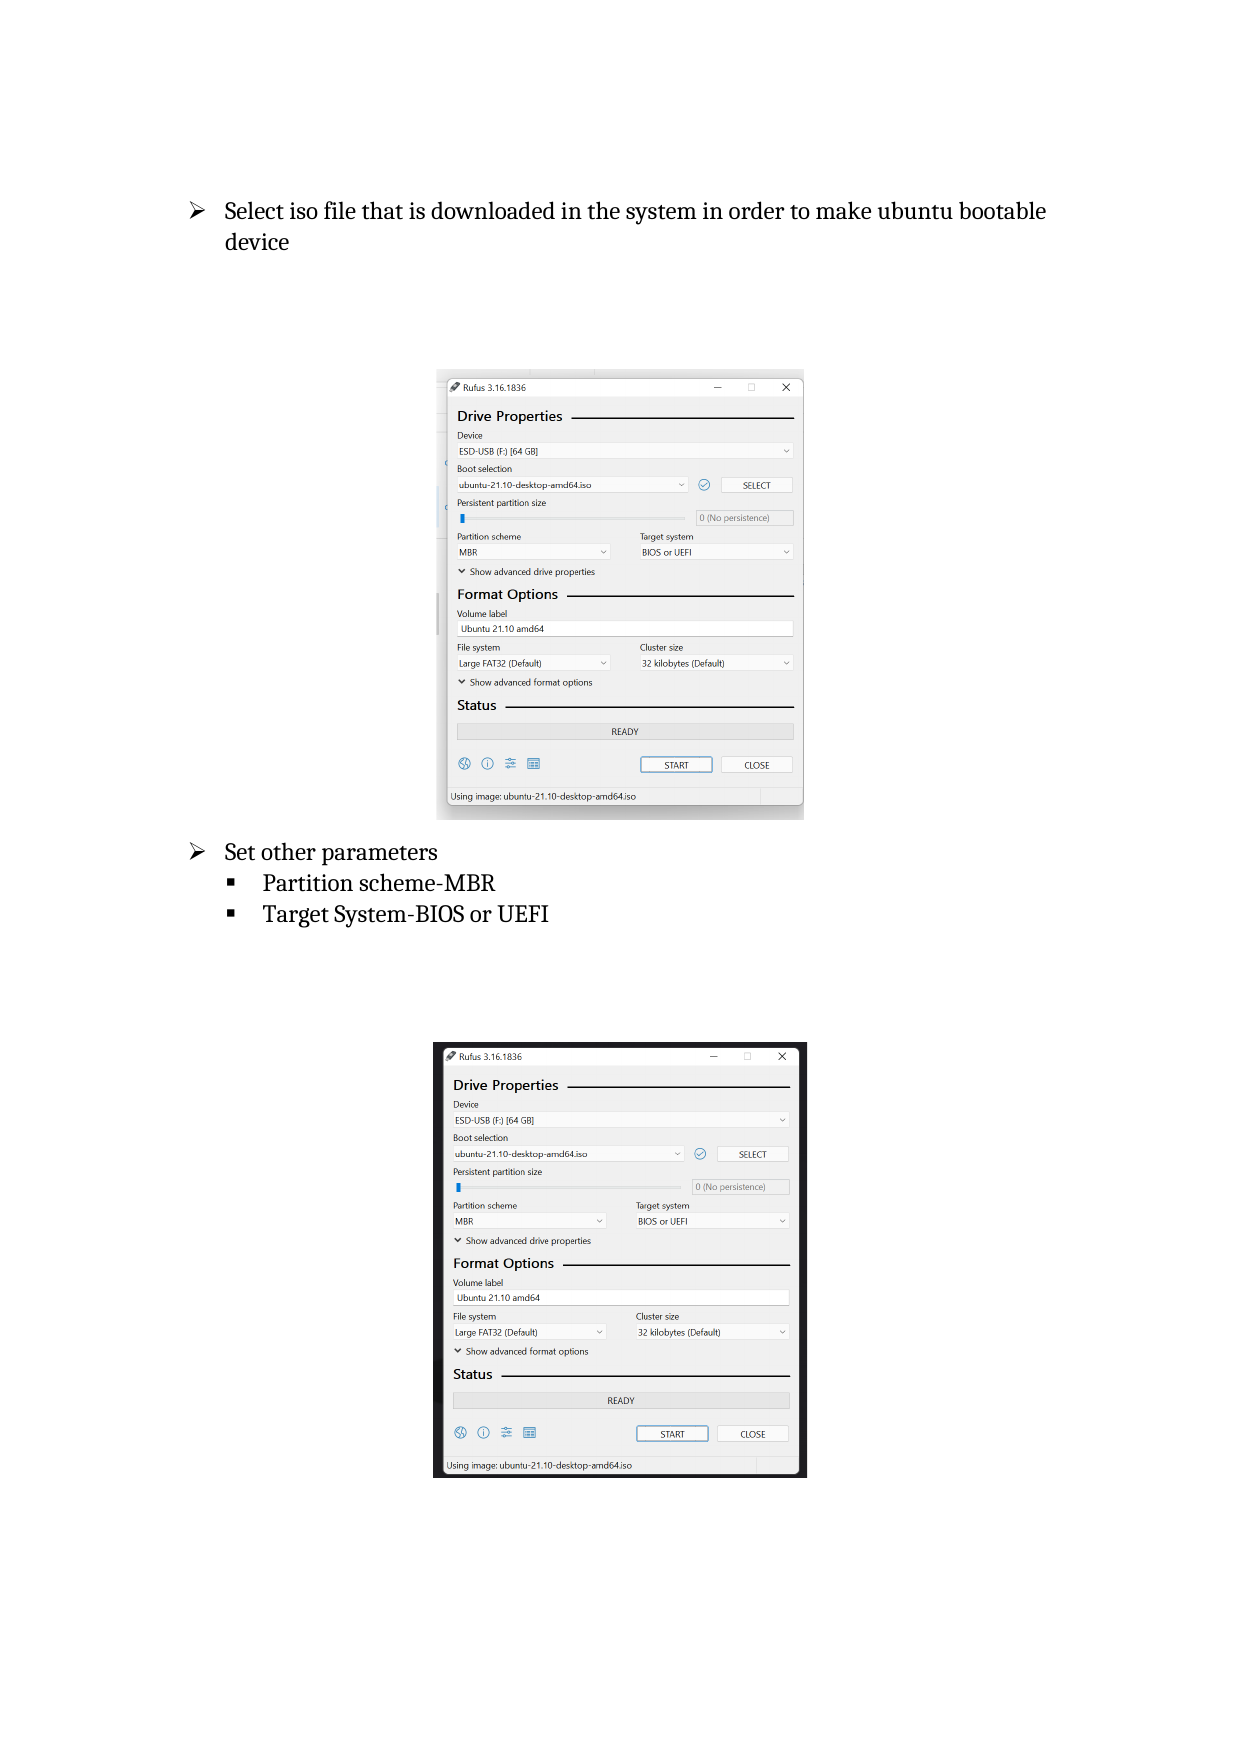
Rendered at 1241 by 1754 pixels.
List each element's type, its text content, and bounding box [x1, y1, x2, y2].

list Target System-BIOS or UEFI [225, 900, 1090, 929]
picture [433, 1042, 808, 1478]
picture [436, 369, 804, 820]
list Partition scheme-MBR [225, 869, 1090, 898]
list Select iso file that is downloaded in the system in order to make ubuntu bootable device [187, 197, 1090, 257]
list Set other parameters [187, 838, 1090, 867]
